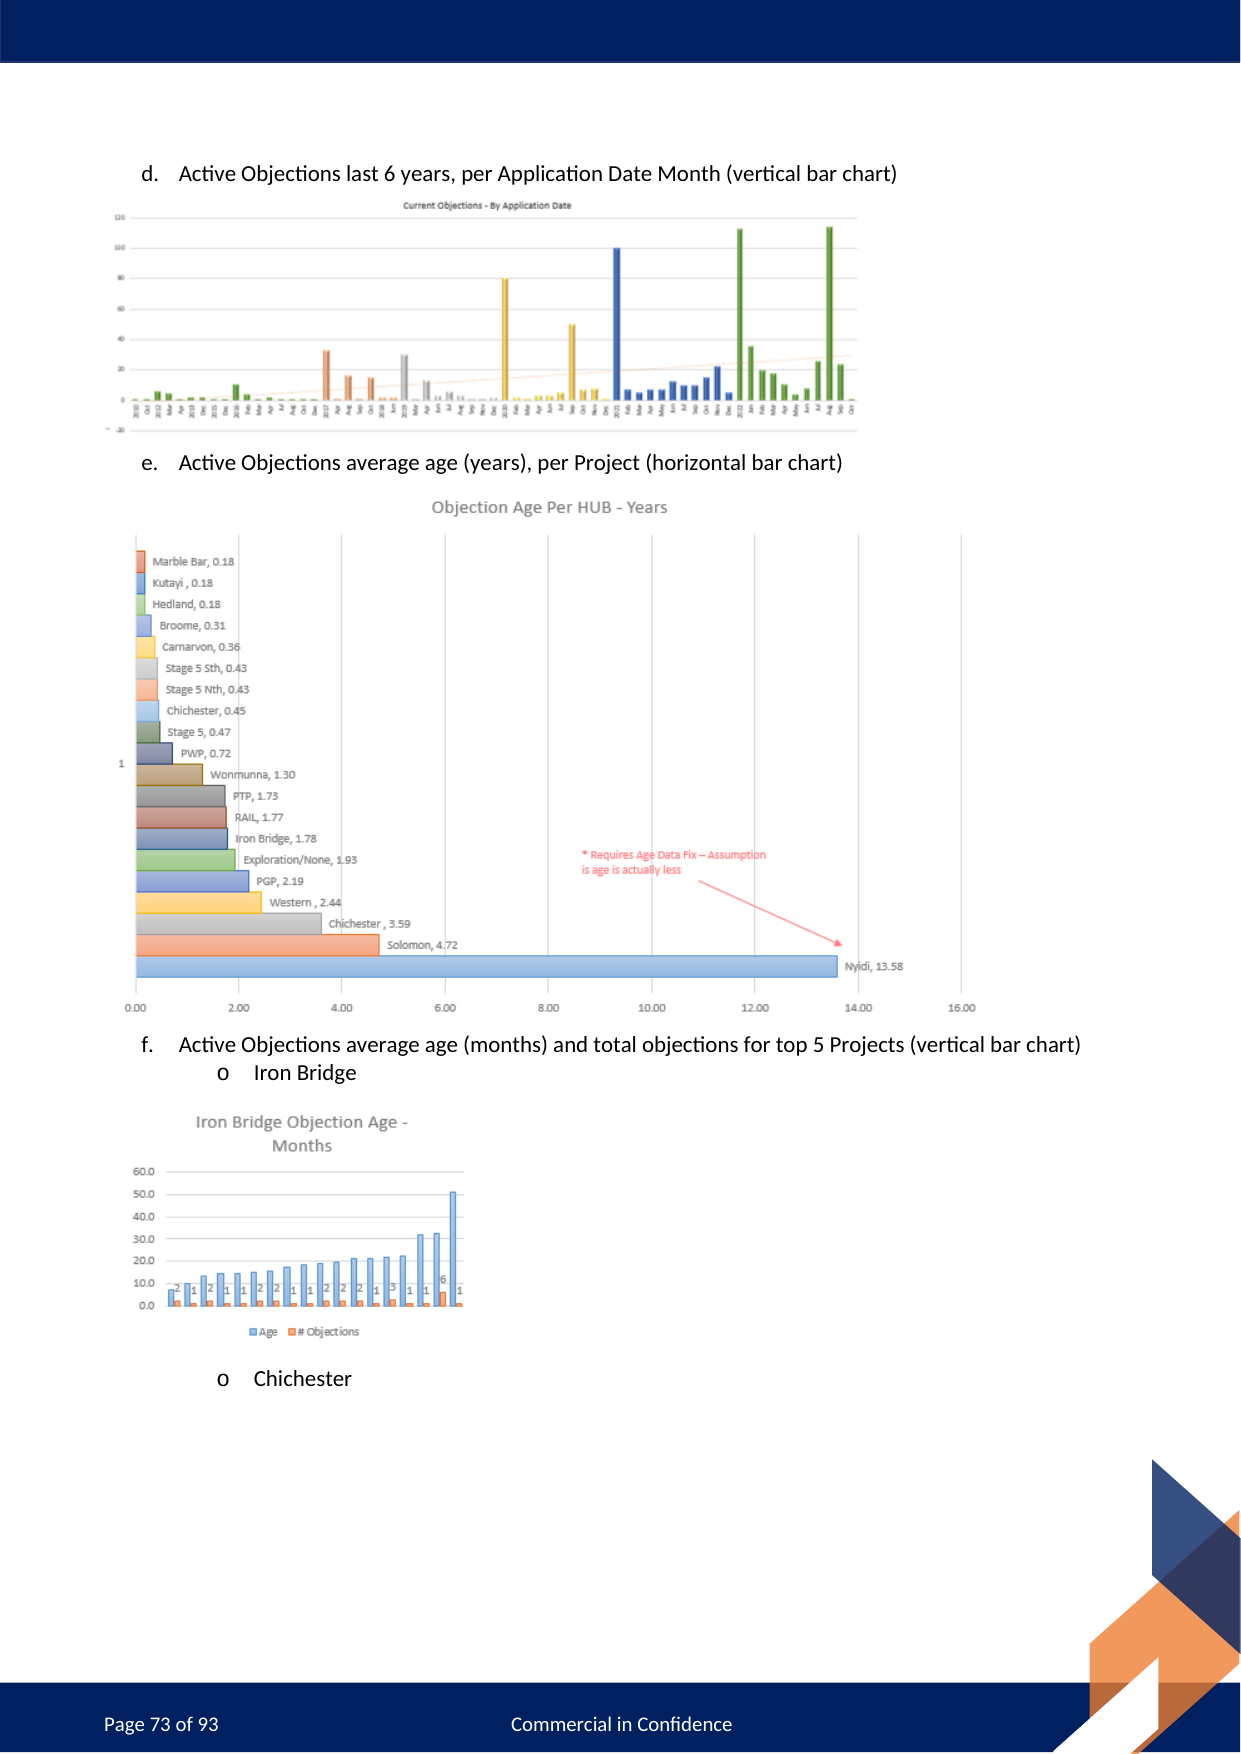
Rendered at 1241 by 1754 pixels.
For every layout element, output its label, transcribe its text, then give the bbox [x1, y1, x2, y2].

list Active Objections average age (years), per Project (horizontal bar chart) [141, 448, 1137, 476]
list Active Objections last 6 years, per Application Date Month (vertical bar chart) [141, 159, 1137, 187]
list Active Objections average age (months) and total objections for top 5 Projects (vertical bar chart) [141, 1030, 1137, 1058]
list Iron Bridge [216, 1058, 1137, 1087]
picture [103, 1099, 485, 1352]
picture [103, 488, 992, 1018]
list Chichester [216, 1364, 1137, 1393]
picture [103, 199, 865, 436]
